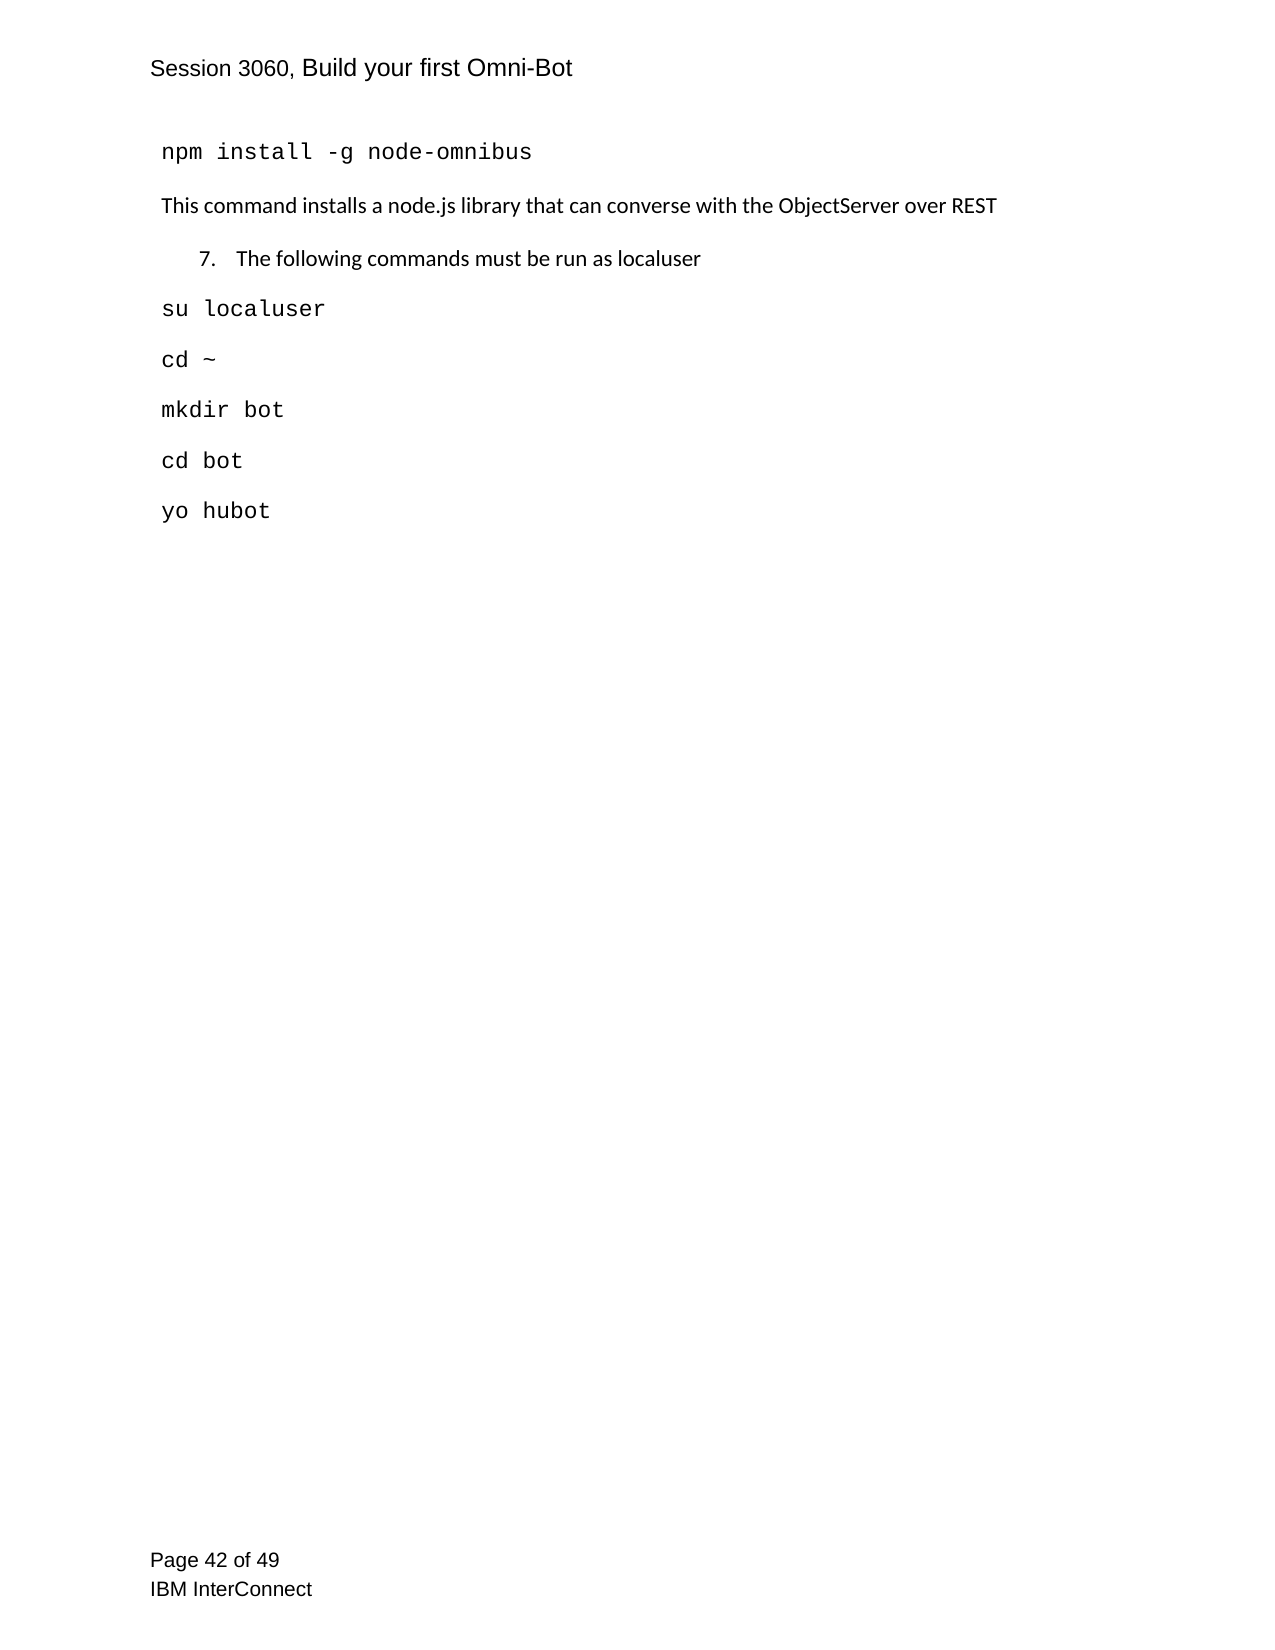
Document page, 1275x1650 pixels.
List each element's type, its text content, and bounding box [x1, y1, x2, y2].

table_cell The following commands must be run as localuser su localuser cd ~ mkdir bot cd bot yo hubot [150, 244, 1012, 551]
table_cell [150, 141, 1012, 244]
